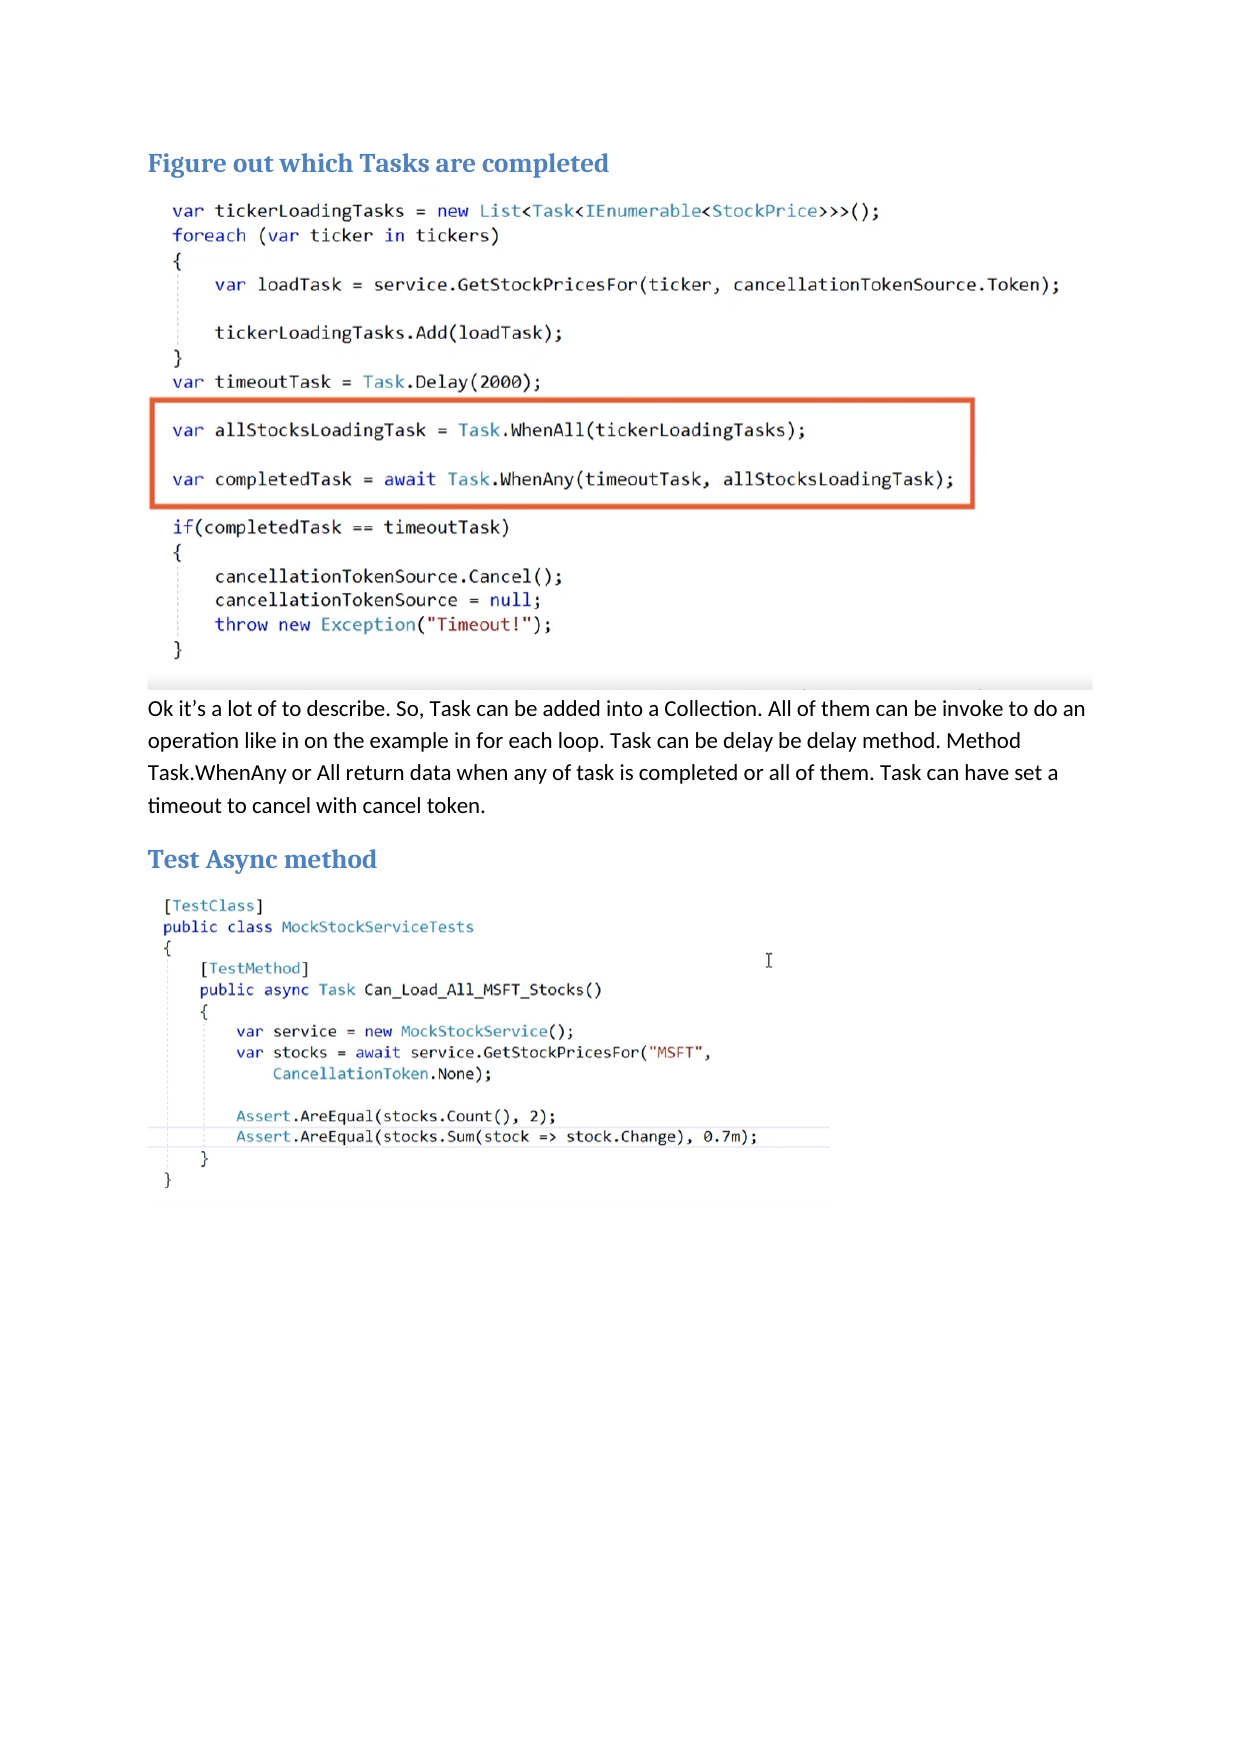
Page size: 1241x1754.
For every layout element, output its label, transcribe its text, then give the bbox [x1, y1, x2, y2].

subtitle Test Async method [148, 844, 1093, 875]
picture [147, 183, 1093, 690]
subtitle Figure out which Tasks are completed [148, 148, 1093, 179]
text Ok it’s a lot of to describe. So, Task can be added into a Collection. All of them can be invoke to do an operation like in on the example in for each loop. Task can be delay be delay method. Method Task.WhenAny or All return data when any of task is completed or all of them. Task can have set a timeout to cancel with cancel token. [148, 690, 1093, 819]
picture [147, 879, 830, 1204]
